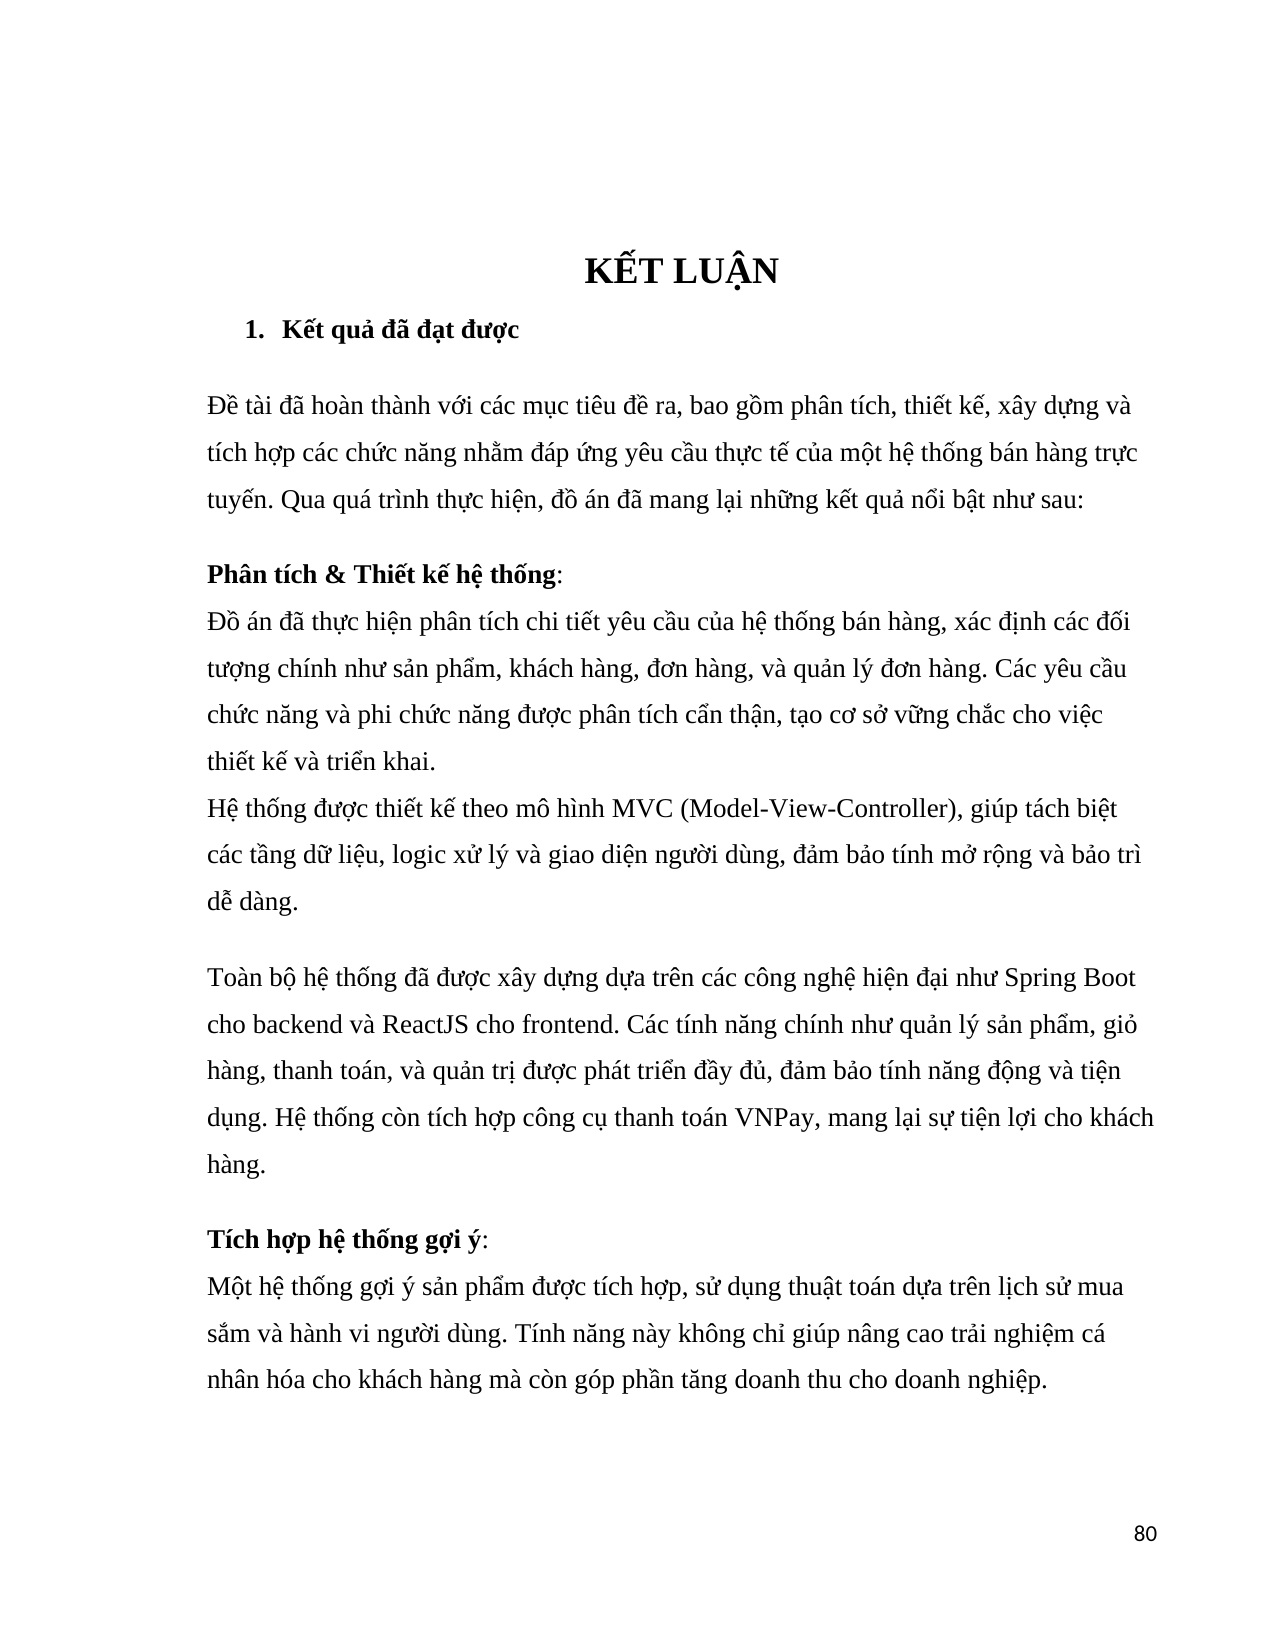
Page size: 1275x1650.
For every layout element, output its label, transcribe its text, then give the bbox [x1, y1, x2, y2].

list Kết quả đã đạt được [244, 313, 1157, 345]
text Phân tích & Thiết kế hệ thống: Đồ án đã thực hiện phân tích chi tiết yêu cầu của hệ thống bán hàng, xác định các đối tượng chính như sản phẩm, khách hàng, đơn hàng, và quản lý đơn hàng. Các yêu cầu chức năng và phi chức năng được phân tích cẩn thận, tạo cơ sở vững chắc cho việc thiết kế và triển khai. Hệ thống được thiết kế theo mô hình MVC (Model-View-Controller), giúp tách biệt các tầng dữ liệu, logic xử lý và giao diện người dùng, đảm bảo tính mở rộng và bảo trì dễ dàng. [207, 558, 1157, 916]
text Toàn bộ hệ thống đã được xây dựng dựa trên các công nghệ hiện đại như Spring Boot cho backend và ReactJS cho frontend. Các tính năng chính như quản lý sản phẩm, giỏ hàng, thanh toán, và quản trị được phát triển đầy đủ, đảm bảo tính năng động và tiện dụng. Hệ thống còn tích hợp công cụ thanh toán VNPay, mang lại sự tiện lợi cho khách hàng. [207, 961, 1157, 1179]
text Đề tài đã hoàn thành với các mục tiêu đề ra, bao gồm phân tích, thiết kế, xây dựng và tích hợp các chức năng nhằm đáp ứng yêu cầu thực tế của một hệ thống bán hàng trực tuyến. Qua quá trình thực hiện, đồ án đã mang lại những kết quả nổi bật như sau: [207, 389, 1157, 514]
text Tích hợp hệ thống gợi ý: Một hệ thống gợi ý sản phẩm được tích hợp, sử dụng thuật toán dựa trên lịch sử mua sắm và hành vi người dùng. Tính năng này không chỉ giúp nâng cao trải nghiệm cá nhân hóa cho khách hàng mà còn góp phần tăng doanh thu cho doanh nghiệp. [207, 1223, 1157, 1395]
subtitle KẾT LUẬN [207, 249, 1157, 292]
